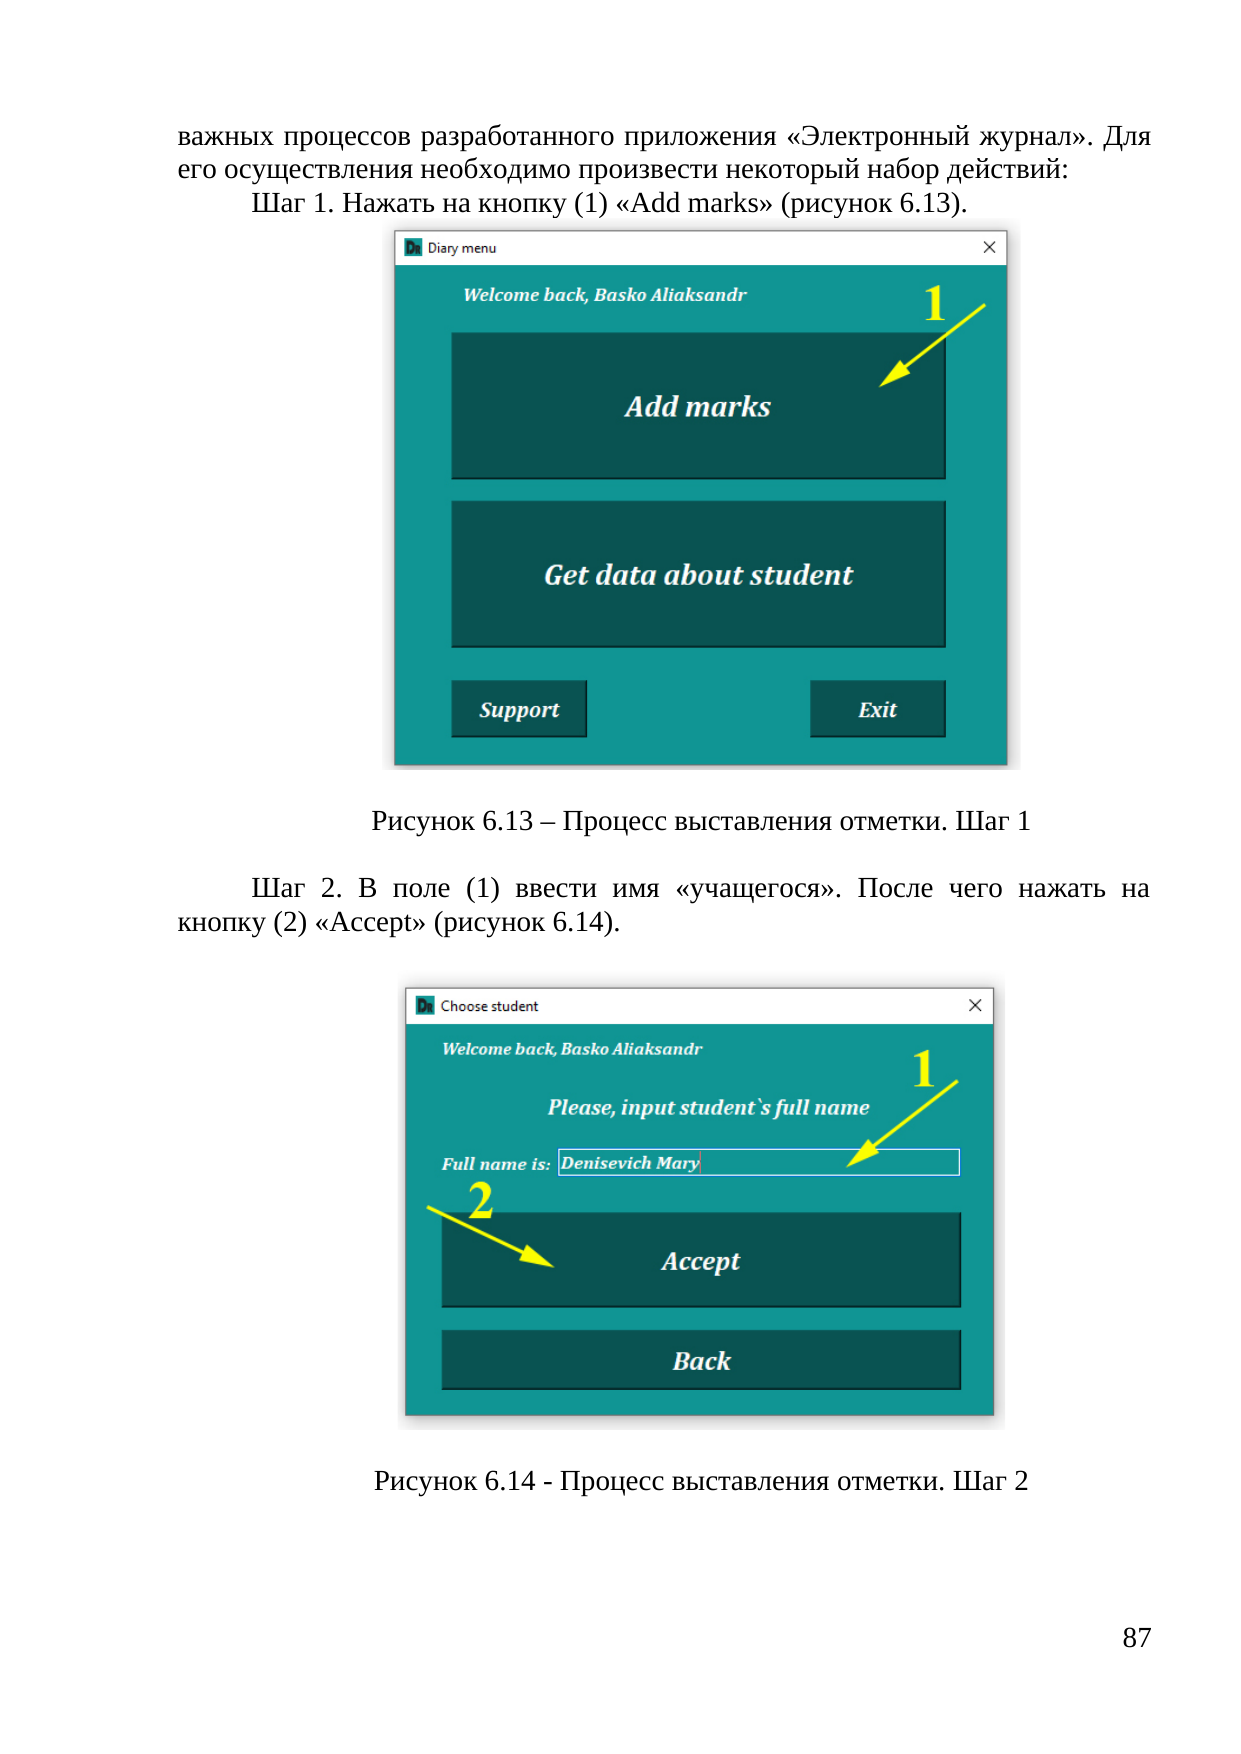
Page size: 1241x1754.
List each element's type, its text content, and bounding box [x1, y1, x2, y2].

picture [397, 970, 1006, 1430]
text Шаг 2. В поле (1) ввести имя «учащегося». После чего нажать на кнопку (2) «Accept» (рисунок 6.14). [177, 870, 1152, 937]
text Шаг 1. Нажать на кнопку (1) «Add marks» (рисунок 6.13). [177, 185, 1152, 219]
text Рисунок 6.14 - Процесс выставления отметки. Шаг 2 [177, 1463, 1152, 1497]
text важных процессов разработанного приложения «Электронный журнал». Для его осуществления необходимо произвести некоторый набор действий: [177, 118, 1152, 185]
text Рисунок 6.13 – Процесс выставления отметки. Шаг 1 [177, 803, 1152, 837]
picture [382, 218, 1021, 770]
